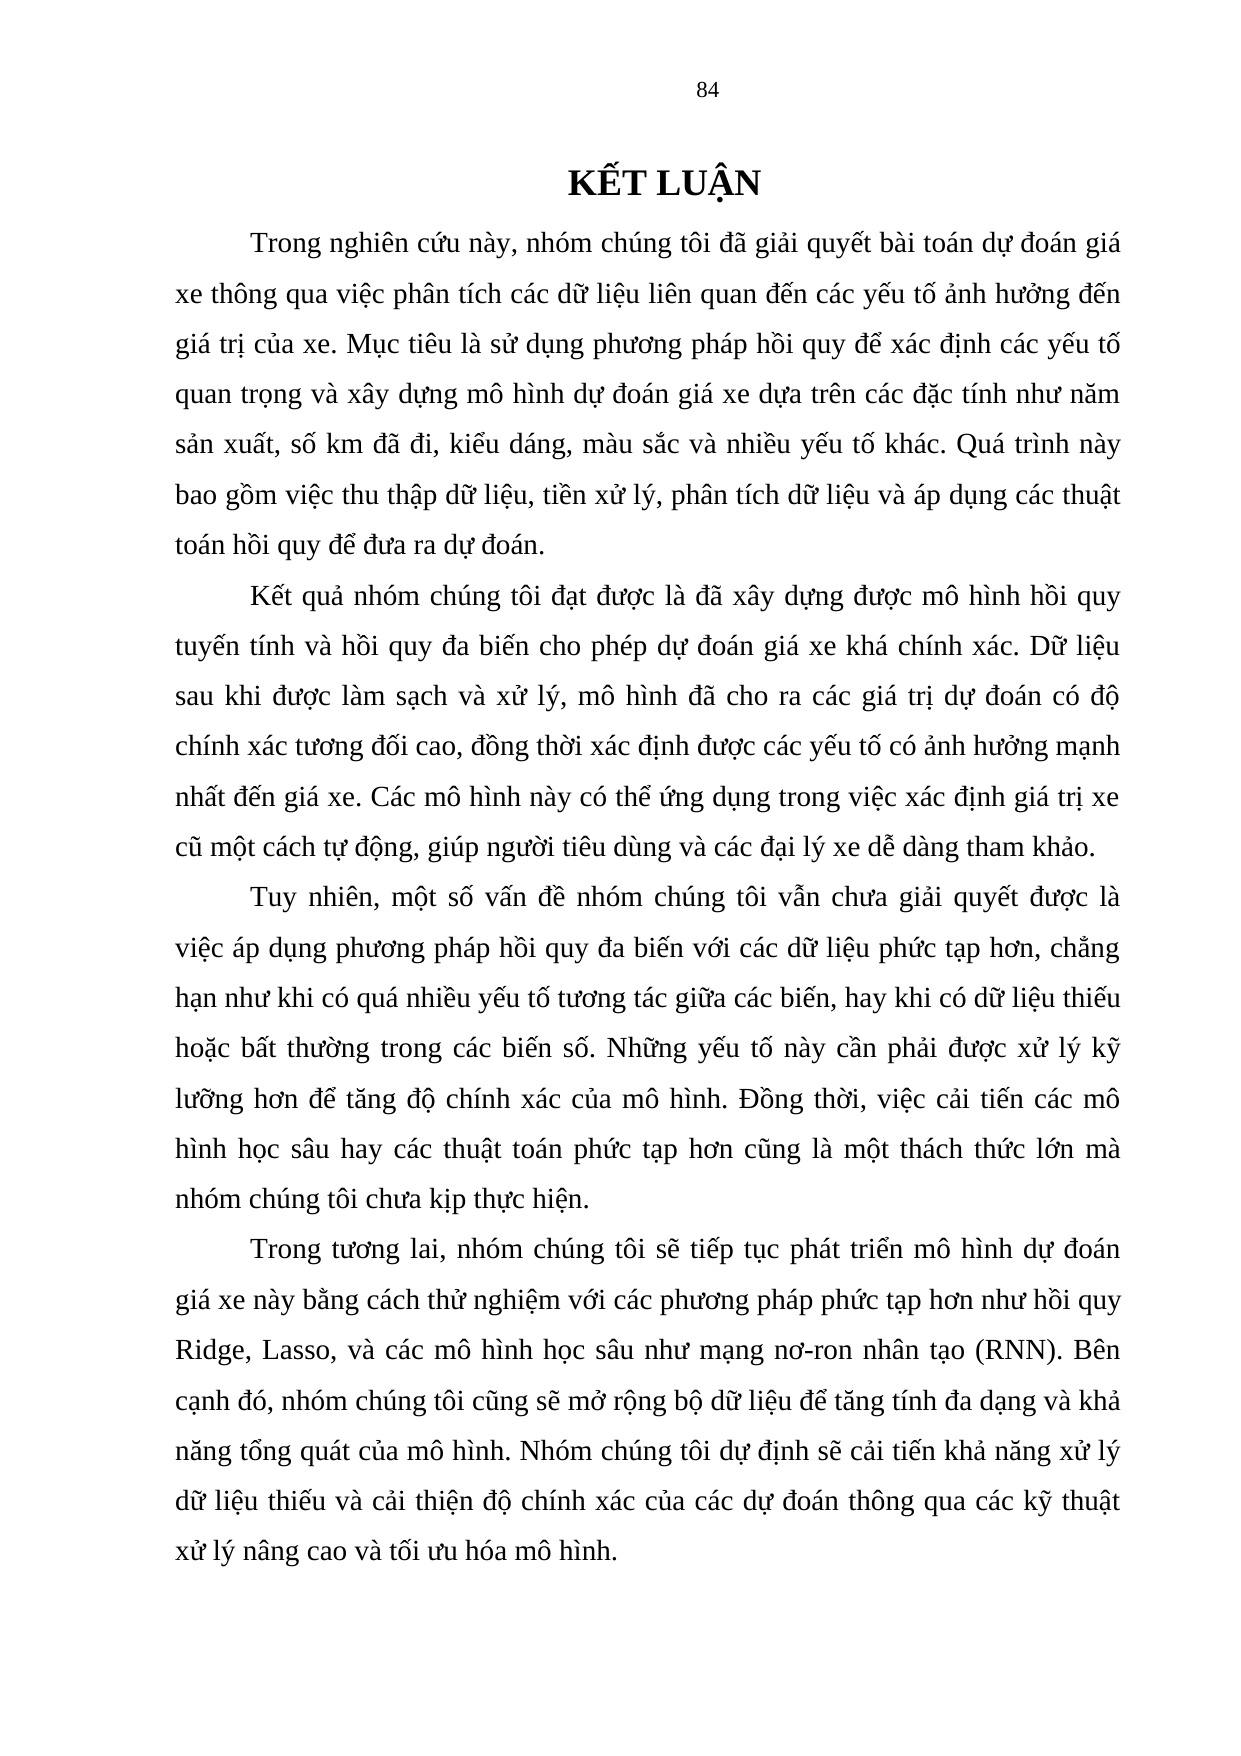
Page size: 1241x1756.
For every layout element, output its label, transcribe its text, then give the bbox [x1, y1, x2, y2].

text Tuy nhiên, một số vấn đề nhóm chúng tôi vẫn chưa giải quyết được là việc áp dụng phương pháp hồi quy đa biến với các dữ liệu phức tạp hơn, chẳng hạn như khi có quá nhiều yếu tố tương tác giữa các biến, hay khi có dữ liệu thiếu hoặc bất thường trong các biến số. Những yếu tố này cần phải được xử lý kỹ lưỡng hơn để tăng độ chính xác của mô hình. Đồng thời, việc cải tiến các mô hình học sâu hay các thuật toán phức tạp hơn cũng là một thách thức lớn mà nhóm chúng tôi chưa kịp thực hiện. [175, 879, 1122, 1215]
subtitle KẾT LUẬN [175, 161, 1154, 204]
text Trong tương lai, nhóm chúng tôi sẽ tiếp tục phát triển mô hình dự đoán giá xe này bằng cách thử nghiệm với các phương pháp phức tạp hơn như hồi quy Ridge, Lasso, và các mô hình học sâu như mạng nơ-ron nhân tạo (RNN). Bên cạnh đó, nhóm chúng tôi cũng sẽ mở rộng bộ dữ liệu để tăng tính đa dạng và khả năng tổng quát của mô hình. Nhóm chúng tôi dự định sẽ cải tiến khả năng xử lý dữ liệu thiếu và cải thiện độ chính xác của các dự đoán thông qua các kỹ thuật xử lý nâng cao và tối ưu hóa mô hình. [175, 1232, 1122, 1567]
text Trong nghiên cứu này, nhóm chúng tôi đã giải quyết bài toán dự đoán giá xe thông qua việc phân tích các dữ liệu liên quan đến các yếu tố ảnh hưởng đến giá trị của xe. Mục tiêu là sử dụng phương pháp hồi quy để xác định các yếu tố quan trọng và xây dựng mô hình dự đoán giá xe dựa trên các đặc tính như năm sản xuất, số km đã đi, kiểu dáng, màu sắc và nhiều yếu tố khác. Quá trình này bao gồm việc thu thập dữ liệu, tiền xử lý, phân tích dữ liệu và áp dụng các thuật toán hồi quy để đưa ra dự đoán. [175, 225, 1122, 561]
text Kết quả nhóm chúng tôi đạt được là đã xây dựng được mô hình hồi quy tuyến tính và hồi quy đa biến cho phép dự đoán giá xe khá chính xác. Dữ liệu sau khi được làm sạch và xử lý, mô hình đã cho ra các giá trị dự đoán có độ chính xác tương đối cao, đồng thời xác định được các yếu tố có ảnh hưởng mạnh nhất đến giá xe. Các mô hình này có thể ứng dụng trong việc xác định giá trị xe cũ một cách tự động, giúp người tiêu dùng và các đại lý xe dễ dàng tham khảo. [175, 578, 1122, 863]
